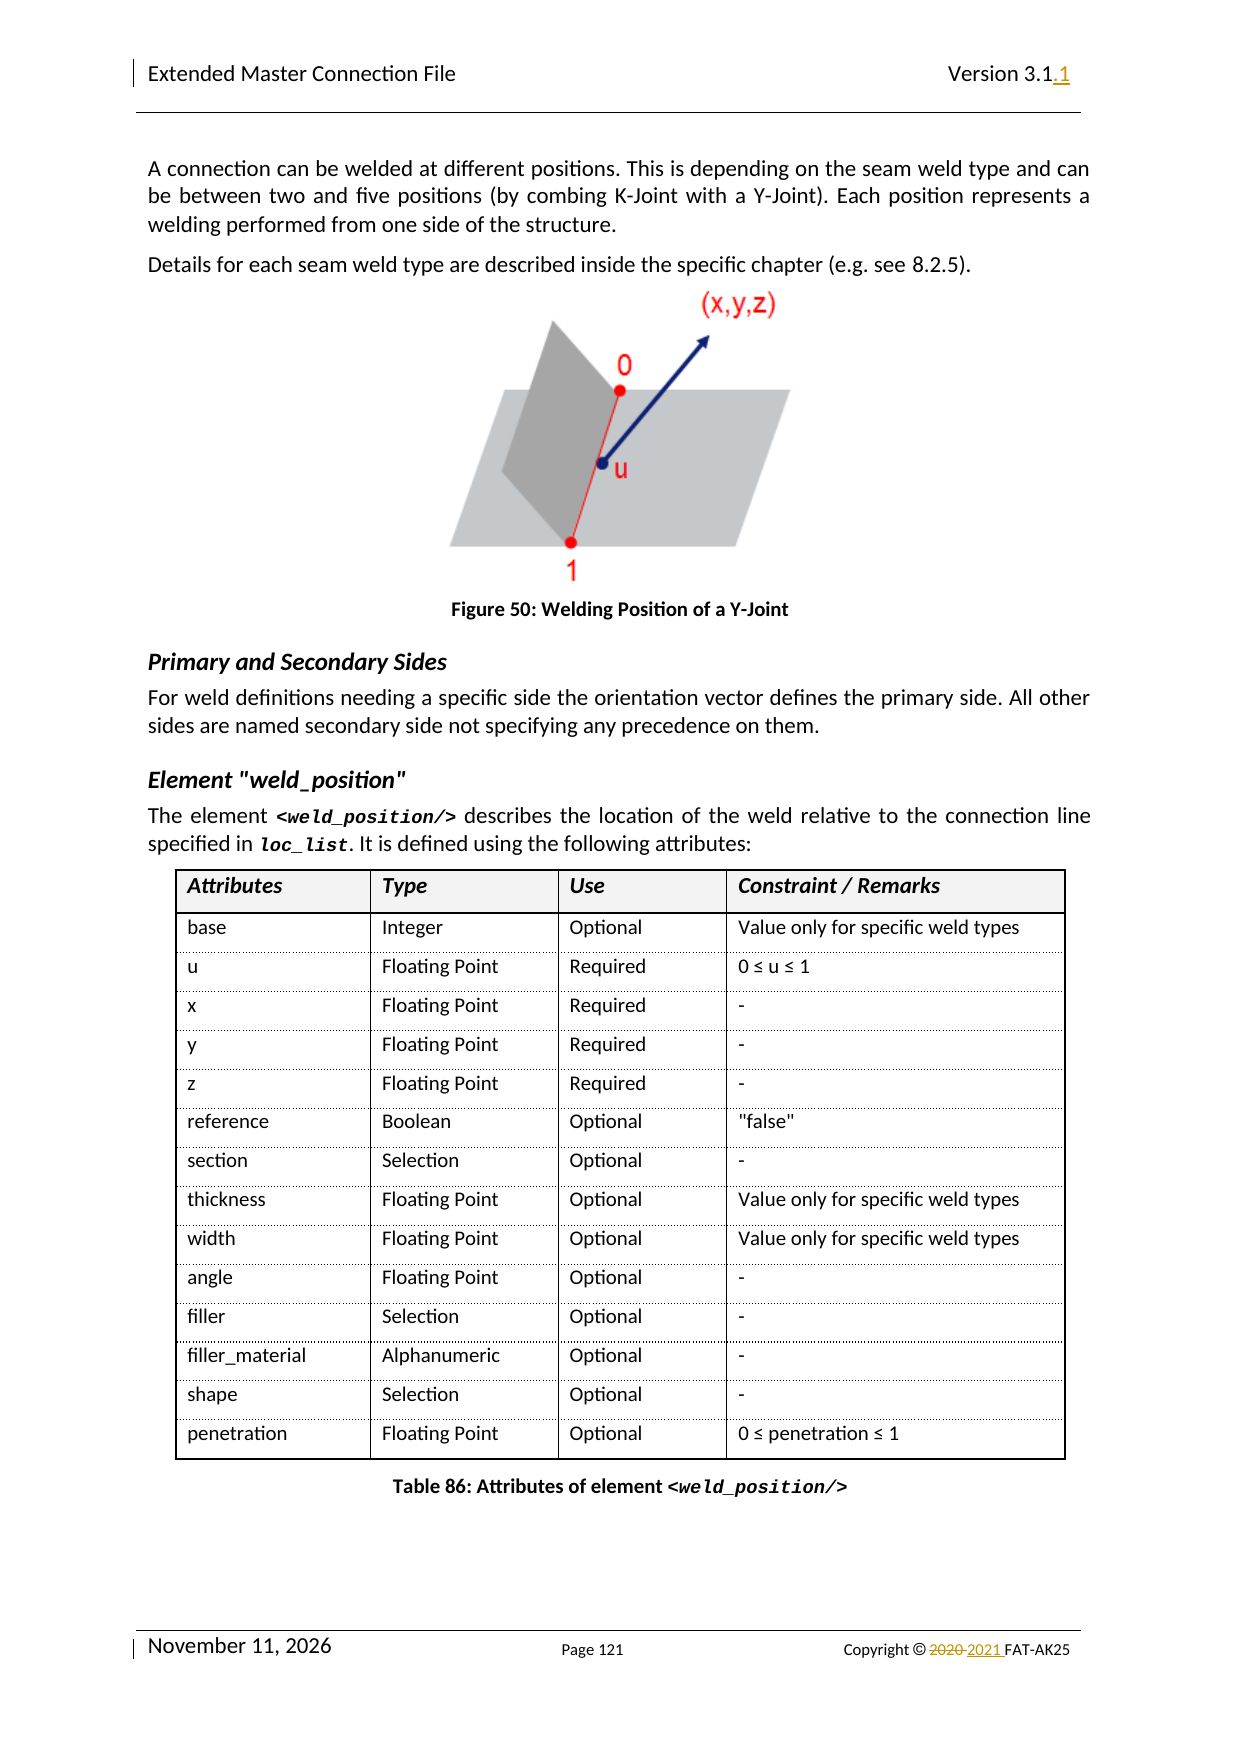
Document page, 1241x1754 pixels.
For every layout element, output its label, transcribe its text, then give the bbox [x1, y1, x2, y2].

text A connection can be welded at different positions. This is depending on the seam weld type and can be between two and five positions (by combing K-Joint with a Y-Joint). Each position represents a welding performed from one side of the structure. [148, 154, 1092, 238]
subtitle Primary and Secondary Sides [148, 646, 1092, 677]
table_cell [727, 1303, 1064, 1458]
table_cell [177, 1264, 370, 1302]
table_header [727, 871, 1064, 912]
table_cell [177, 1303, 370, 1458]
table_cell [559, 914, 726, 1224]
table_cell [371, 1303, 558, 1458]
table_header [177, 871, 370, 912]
picture [407, 290, 833, 584]
text The element <weld_position/> describes the location of the weld relative to the connection line specified in loc_list. It is defined using the following attributes: [148, 801, 1092, 857]
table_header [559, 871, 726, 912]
text Figure 50: Welding Position of a Y-Joint [148, 596, 1092, 621]
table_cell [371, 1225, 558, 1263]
subtitle Element "weld_position" [148, 764, 1092, 794]
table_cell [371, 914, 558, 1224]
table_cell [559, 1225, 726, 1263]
text For weld definitions needing a specific side the orientation vector defines the primary side. All other sides are named secondary side not specifying any precedence on them. [148, 683, 1092, 739]
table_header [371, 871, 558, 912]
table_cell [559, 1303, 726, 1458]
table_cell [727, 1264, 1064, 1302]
text Details for each seam weld type are described inside the specific chapter (e.g. see 8.2.5). [148, 250, 1092, 278]
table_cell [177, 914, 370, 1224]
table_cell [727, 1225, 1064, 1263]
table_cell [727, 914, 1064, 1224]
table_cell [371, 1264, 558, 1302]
text Table 86: Attributes of element <weld_position/> [148, 1473, 1092, 1499]
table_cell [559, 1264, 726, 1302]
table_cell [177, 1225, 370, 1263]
